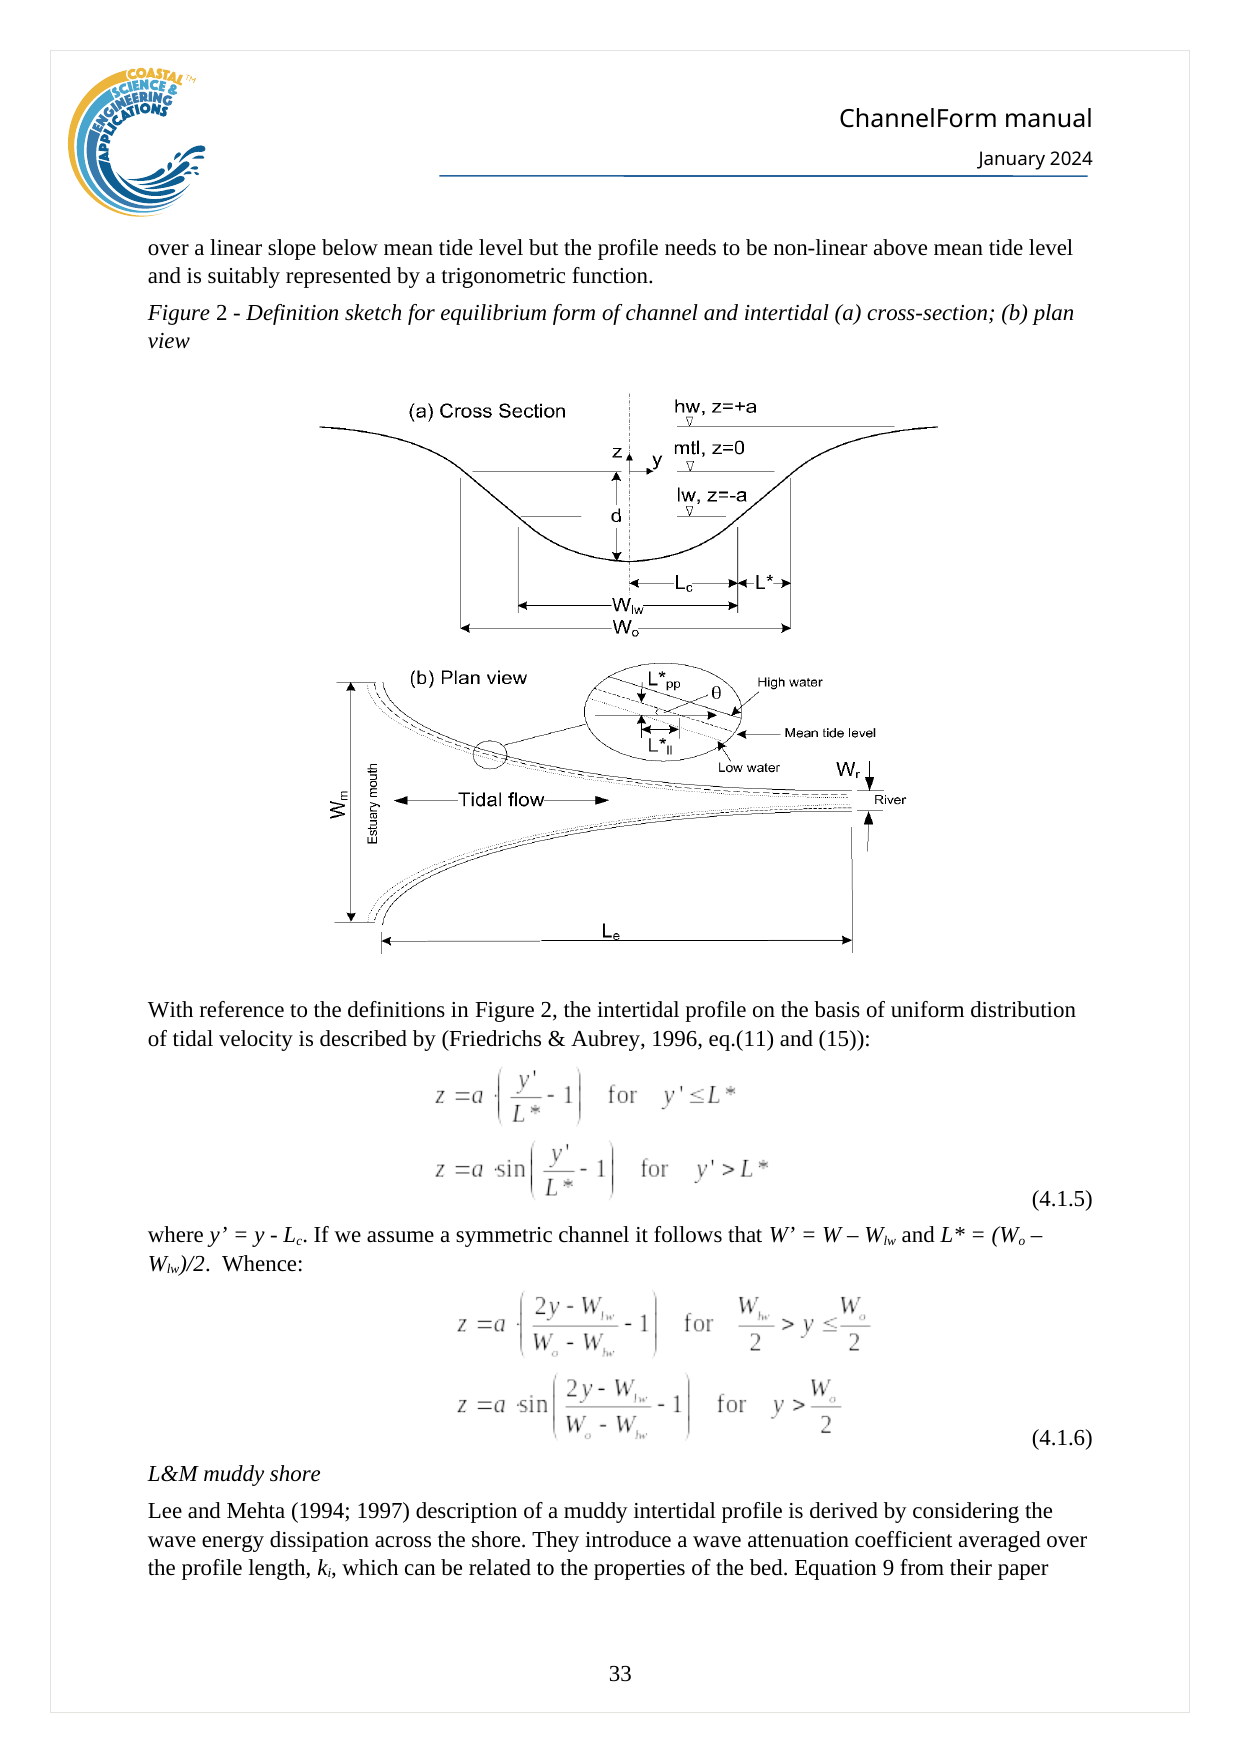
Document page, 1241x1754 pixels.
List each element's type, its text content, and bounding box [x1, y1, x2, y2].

picture [289, 364, 952, 986]
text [148, 234, 1093, 289]
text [148, 1497, 1093, 1581]
text (4.1.6) [148, 1287, 1093, 1450]
text With reference to the definitions in Figure 2, the intertidal profile on the basis of uniform distribution of tidal velocity is described by (Friedrichs & Aubrey, 1996, eq.(11) and (15)): [148, 996, 1093, 1051]
text where y’ = y - Lc. If we assume a symmetric channel it follows that W’ = W – Wlw and L* = (Wo – Wlw)/2. Whence: [148, 1222, 1093, 1276]
text L&M muddy shore [148, 1461, 1093, 1487]
text Figure 2 - Definition sketch for equilibrium form of channel and intertidal (a) cross-section; (b) plan view [148, 299, 1093, 354]
text (4.1.5) [148, 1061, 1093, 1211]
